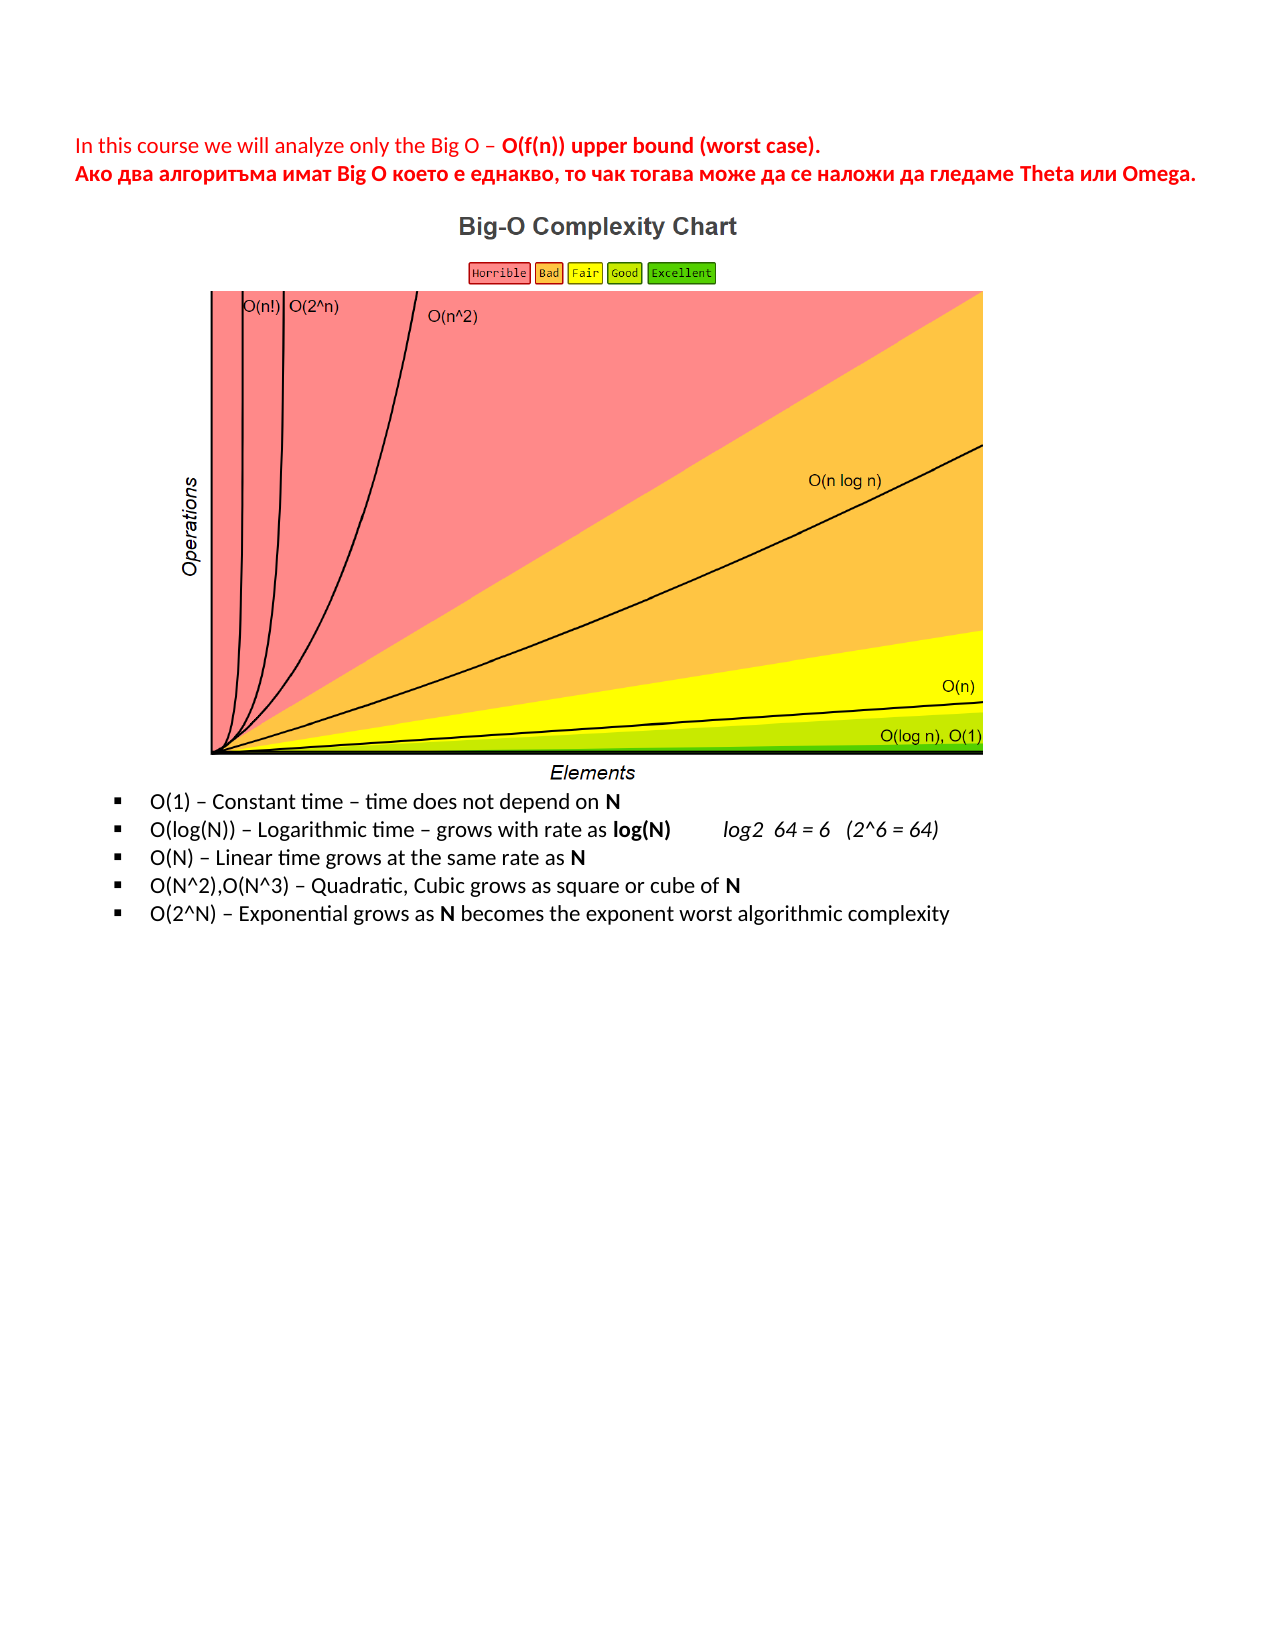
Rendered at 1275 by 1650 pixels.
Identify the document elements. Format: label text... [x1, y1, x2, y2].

list O(log(N)) – Logarithmic time – grows with rate as log(N) log2 64 = 6 (2^6 = 64) [112, 815, 1200, 843]
picture [150, 215, 1000, 788]
list O(1) – Constant time – time does not depend on N [112, 787, 1200, 815]
list O(2^N) – Exponential grows as N becomes the exponent worst algorithmic complexity [112, 899, 1200, 927]
list O(N^2),O(N^3) – Quadratic, Cubic grows as square or cube of N [112, 871, 1200, 899]
text In this course we will analyze only the Big O – O(f(n)) upper bound (worst case). [75, 131, 1200, 159]
list O(N) – Linear time grows at the same rate as N [112, 843, 1200, 871]
text Ако два алгоритъма имат Big O което е еднакво, то чак тогава може да се наложи да гледаме Theta или Omega. [75, 159, 1200, 187]
